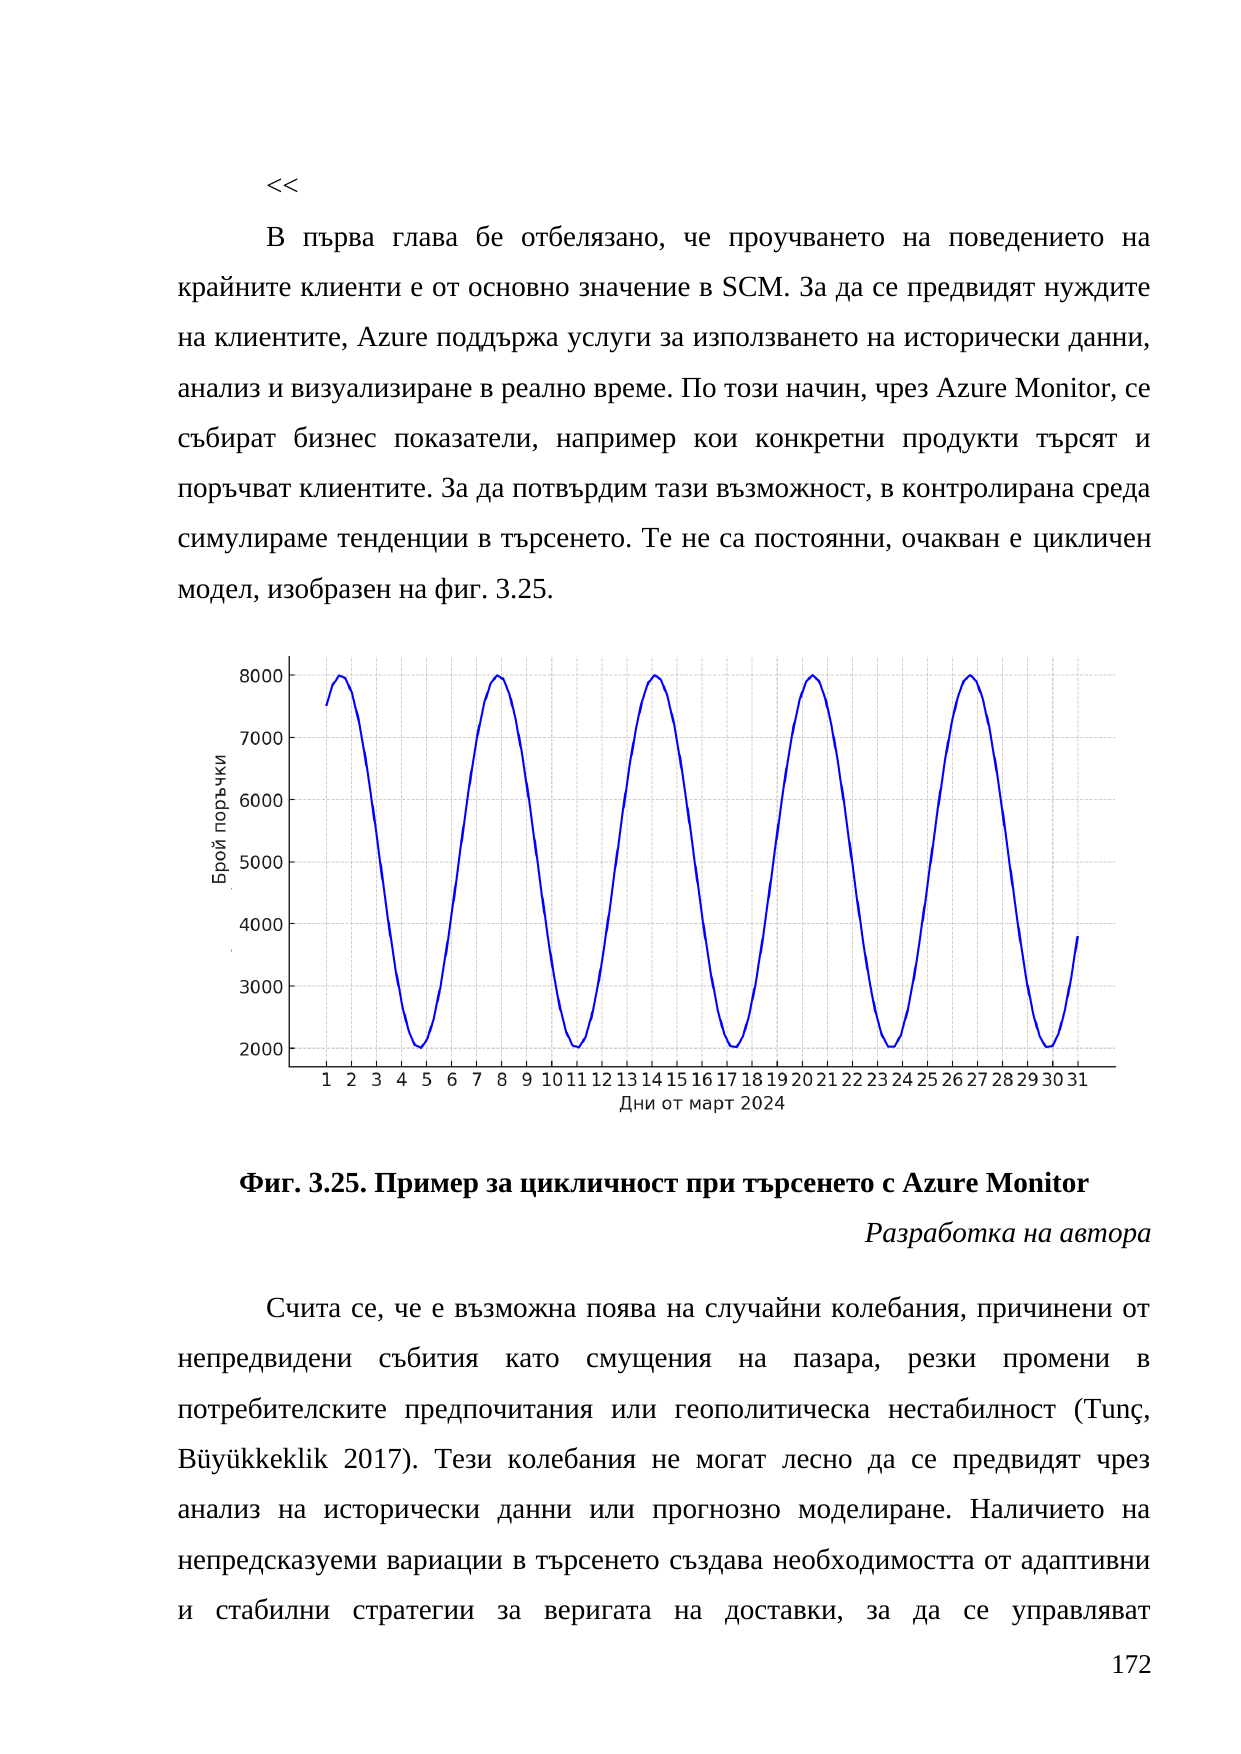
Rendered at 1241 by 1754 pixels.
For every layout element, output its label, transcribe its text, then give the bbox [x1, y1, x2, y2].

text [177, 1290, 1152, 1626]
title Фиг. 3.25. Пример за цикличност при търсенето с Azure Monitor [177, 1165, 1152, 1198]
text << [177, 168, 1152, 202]
text В първа глава бе отбелязано, че проучването на поведението на крайните клиенти е от основно значение в SCM. За да се предвидят нуждите на клиентите, Azure поддържа услуги за използването на исторически данни, анализ и визуализиране в реално време. По този начин, чрез Azure Monitor, се събират бизнес показатели, например кои конкретни продукти търсят и поръчват клиентите. За да потвърдим тази възможност, в контролирана среда симулираме тенденции в търсенето. Те не са постоянни, очакван е цикличен модел, изобразен на фиг. 3.25. [177, 219, 1152, 604]
title Разработка на автора [177, 1215, 1152, 1248]
picture [204, 646, 1125, 1123]
